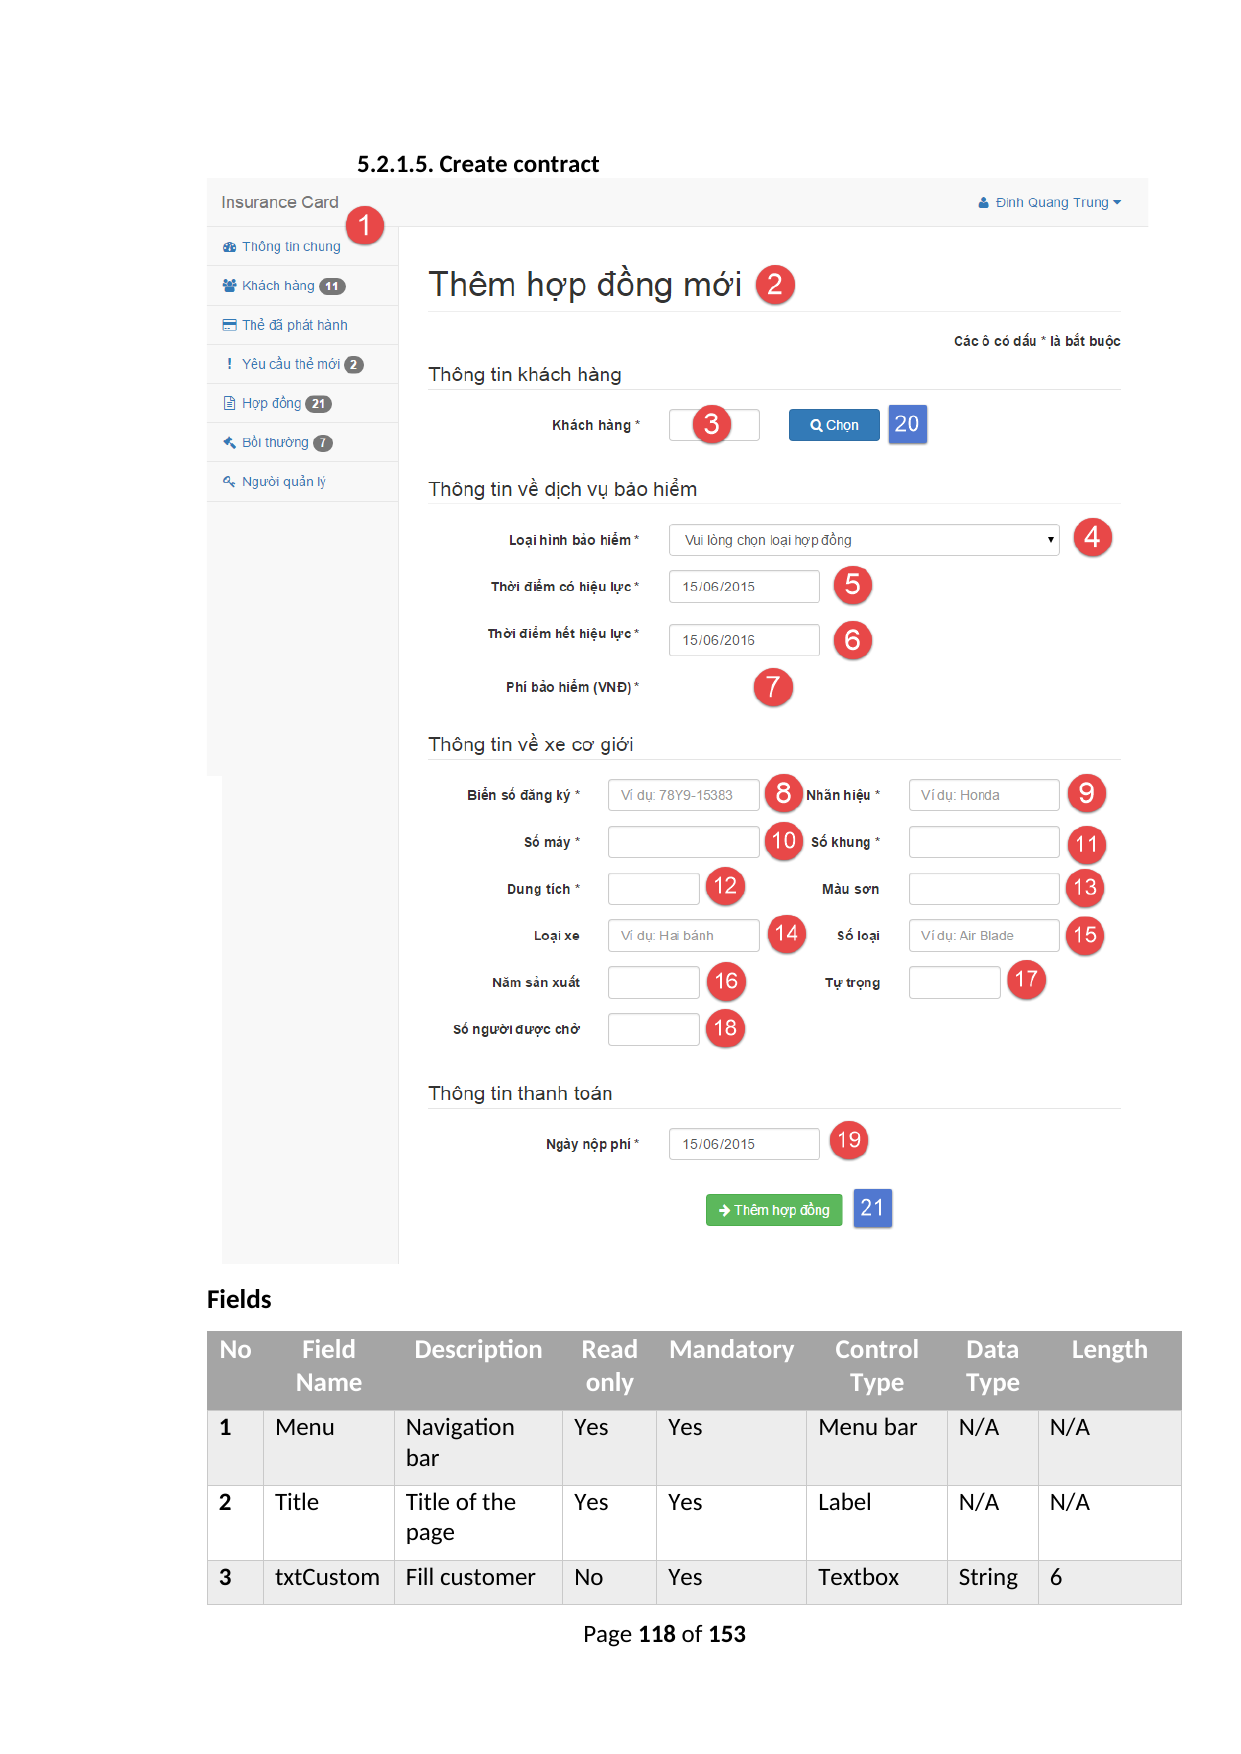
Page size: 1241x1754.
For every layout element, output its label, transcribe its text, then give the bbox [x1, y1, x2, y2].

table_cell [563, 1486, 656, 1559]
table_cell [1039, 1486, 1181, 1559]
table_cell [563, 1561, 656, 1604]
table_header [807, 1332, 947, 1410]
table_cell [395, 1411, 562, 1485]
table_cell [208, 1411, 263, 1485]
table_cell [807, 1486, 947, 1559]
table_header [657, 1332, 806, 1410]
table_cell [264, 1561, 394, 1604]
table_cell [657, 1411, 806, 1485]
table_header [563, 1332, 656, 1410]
text Fields [207, 1283, 1122, 1316]
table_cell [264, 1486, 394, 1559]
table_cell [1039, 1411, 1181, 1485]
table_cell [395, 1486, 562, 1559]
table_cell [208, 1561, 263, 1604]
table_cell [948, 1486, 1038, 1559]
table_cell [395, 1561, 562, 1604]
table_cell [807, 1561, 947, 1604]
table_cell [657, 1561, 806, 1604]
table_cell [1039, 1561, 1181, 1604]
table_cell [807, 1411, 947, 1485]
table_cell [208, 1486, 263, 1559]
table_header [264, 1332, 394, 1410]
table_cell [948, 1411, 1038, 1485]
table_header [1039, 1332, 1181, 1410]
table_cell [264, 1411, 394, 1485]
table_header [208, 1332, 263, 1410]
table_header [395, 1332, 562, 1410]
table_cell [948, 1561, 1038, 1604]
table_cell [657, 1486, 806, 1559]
subtitle Create contract [357, 148, 1122, 178]
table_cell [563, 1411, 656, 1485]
picture [206, 178, 1149, 1264]
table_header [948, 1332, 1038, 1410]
